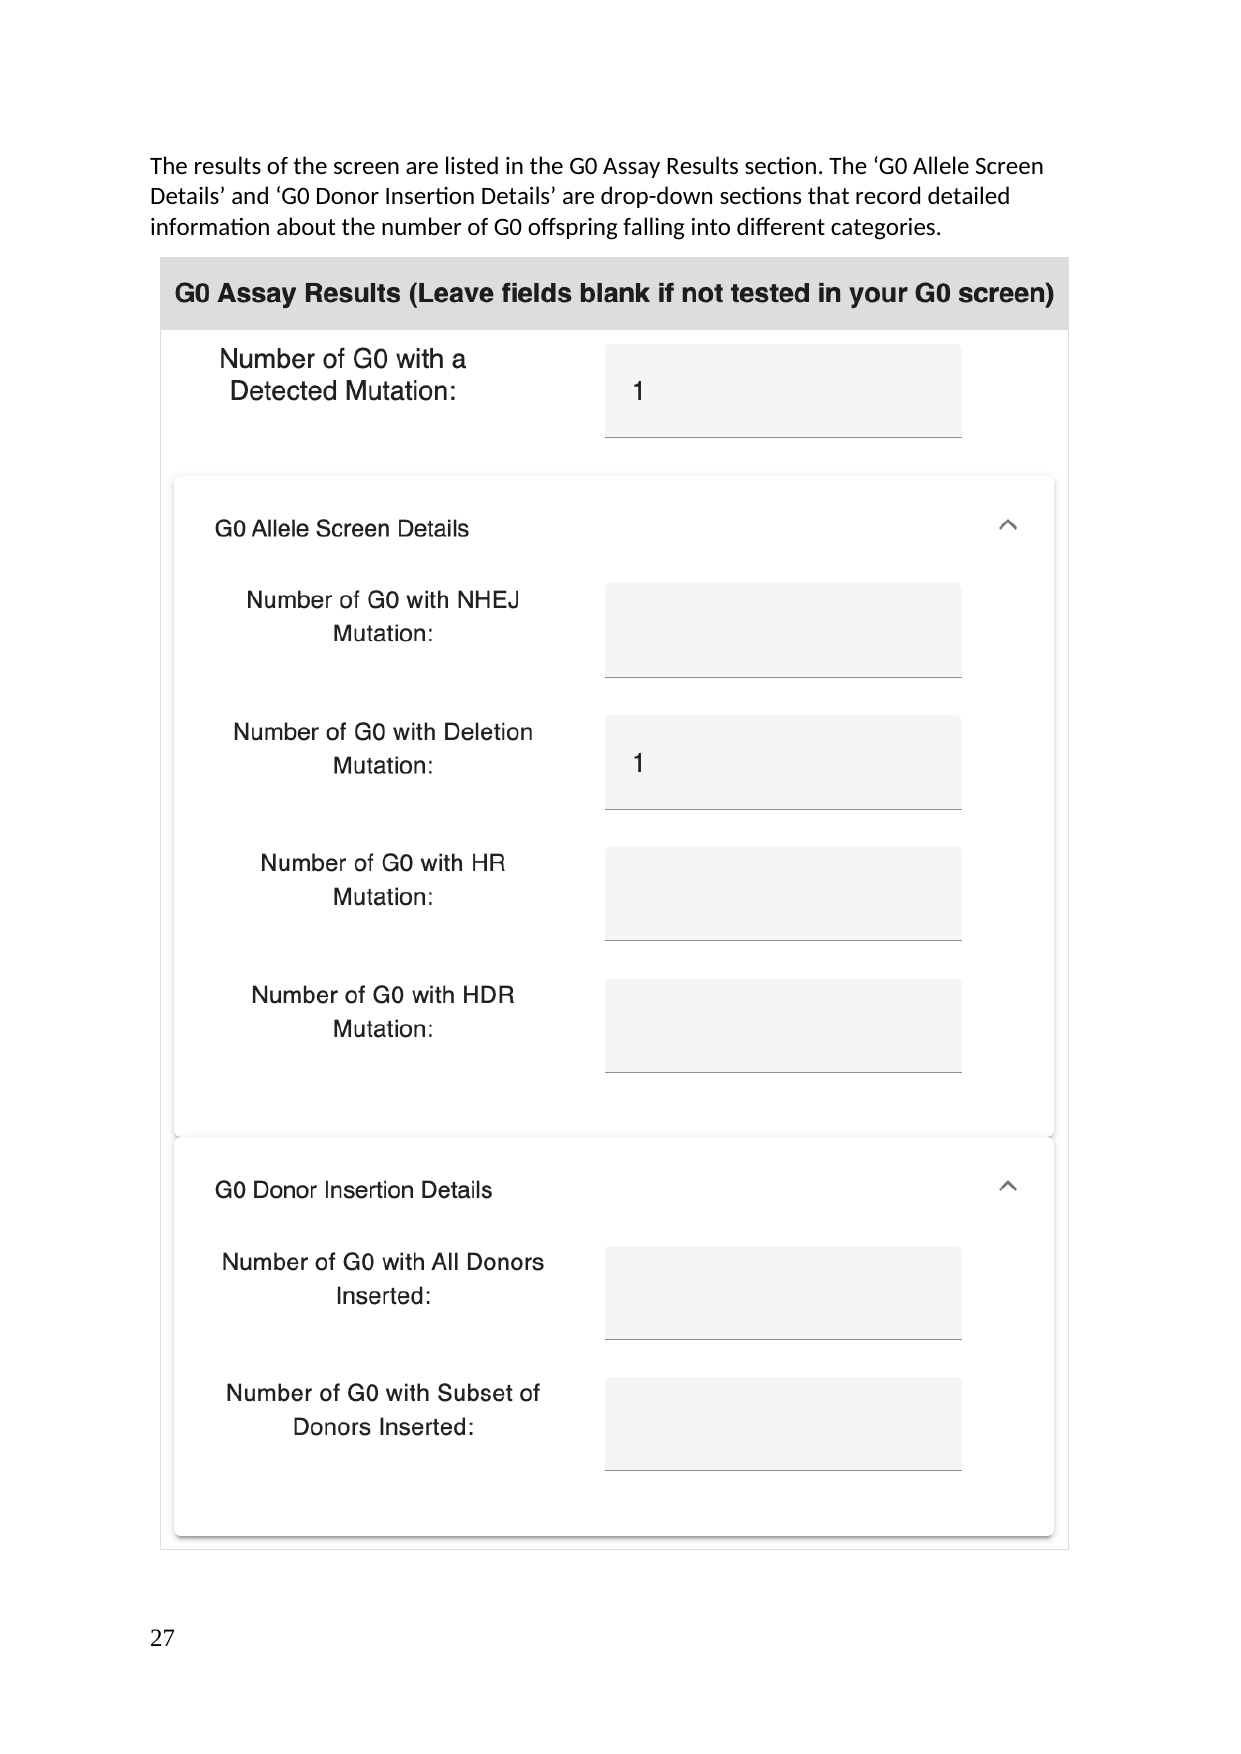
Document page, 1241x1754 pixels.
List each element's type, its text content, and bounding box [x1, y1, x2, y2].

text The results of the screen are listed in the G0 Assay Results section. The ‘G0 Allele Screen Details’ and ‘G0 Donor Insertion Details’ are drop-down sections that record detailed information about the number of G0 offspring falling into different categories. [150, 150, 1090, 241]
picture [150, 241, 1090, 1558]
